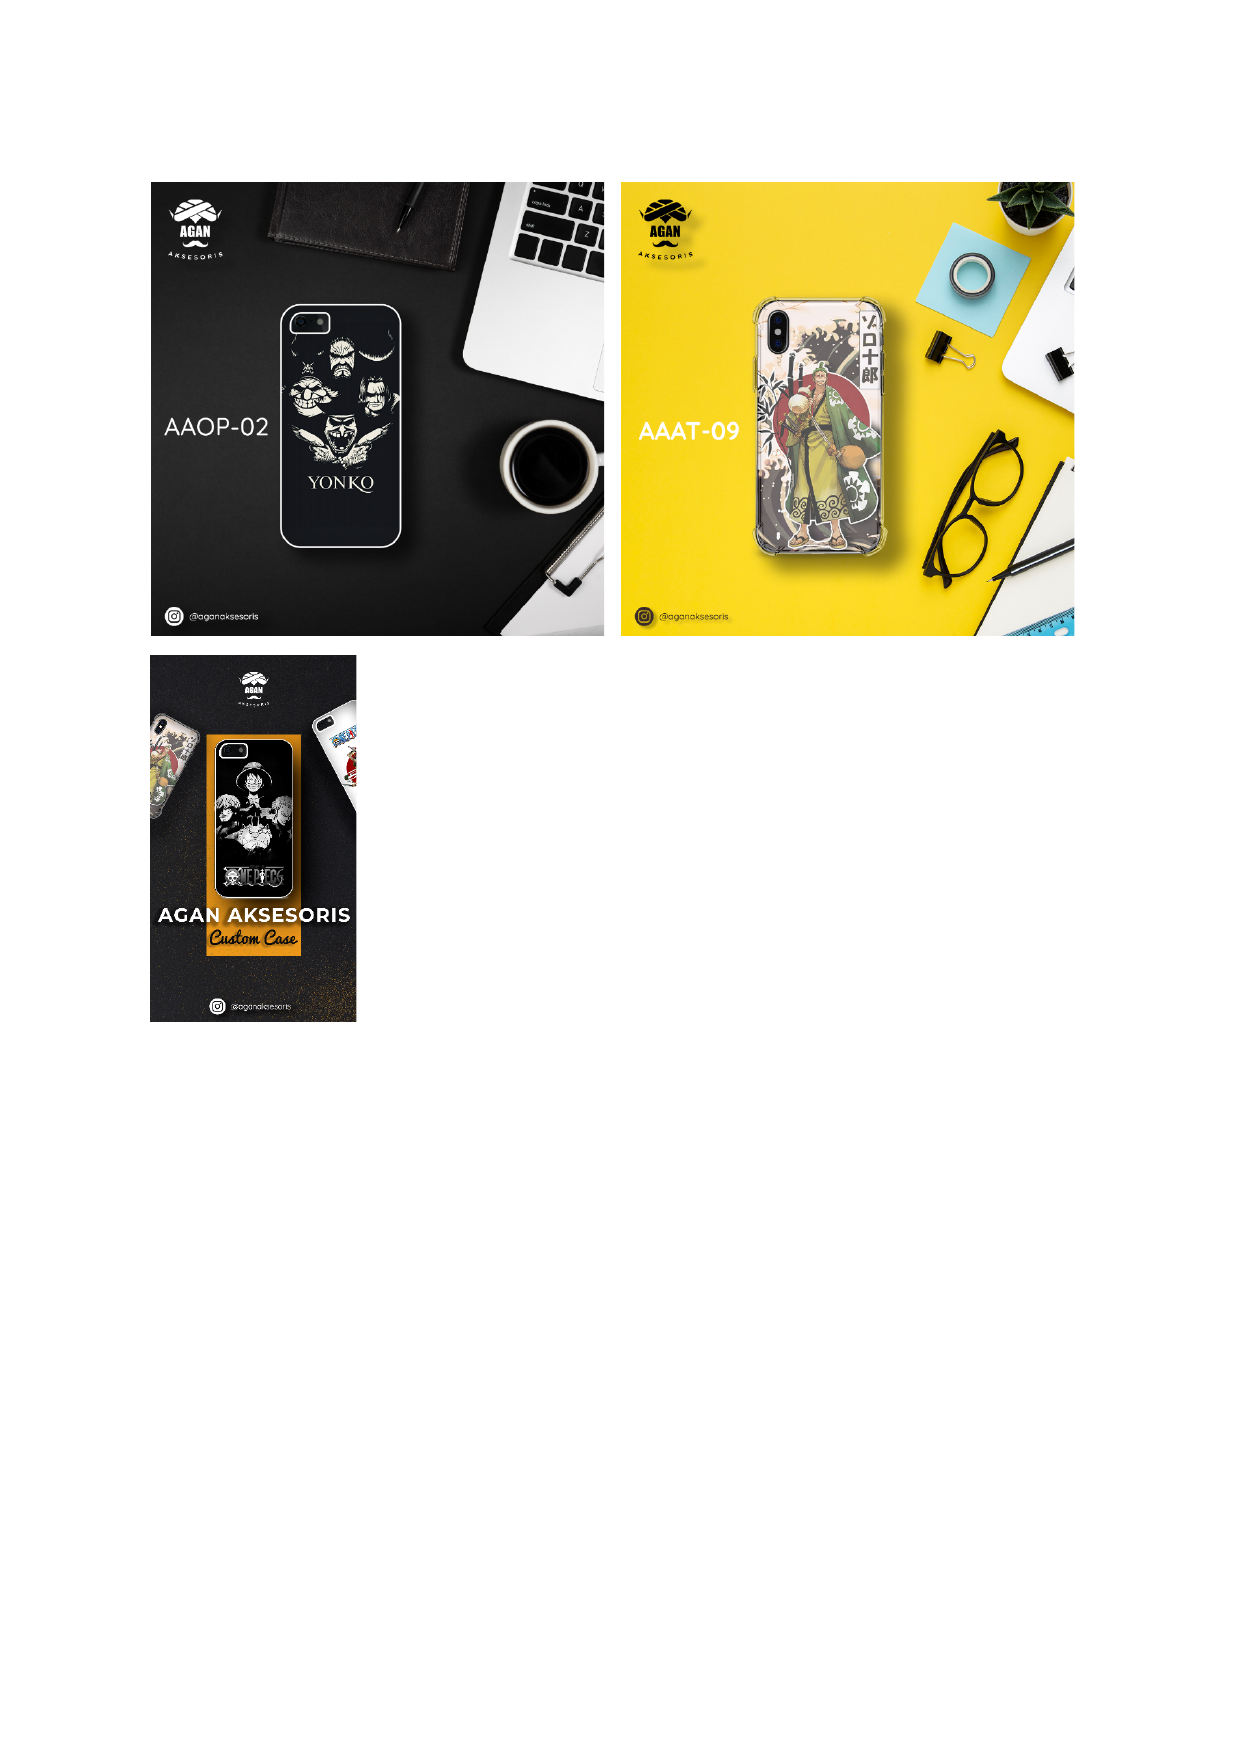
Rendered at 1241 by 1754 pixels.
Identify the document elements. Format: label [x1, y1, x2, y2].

picture [150, 655, 357, 1022]
picture [621, 182, 1075, 636]
picture [151, 182, 605, 636]
